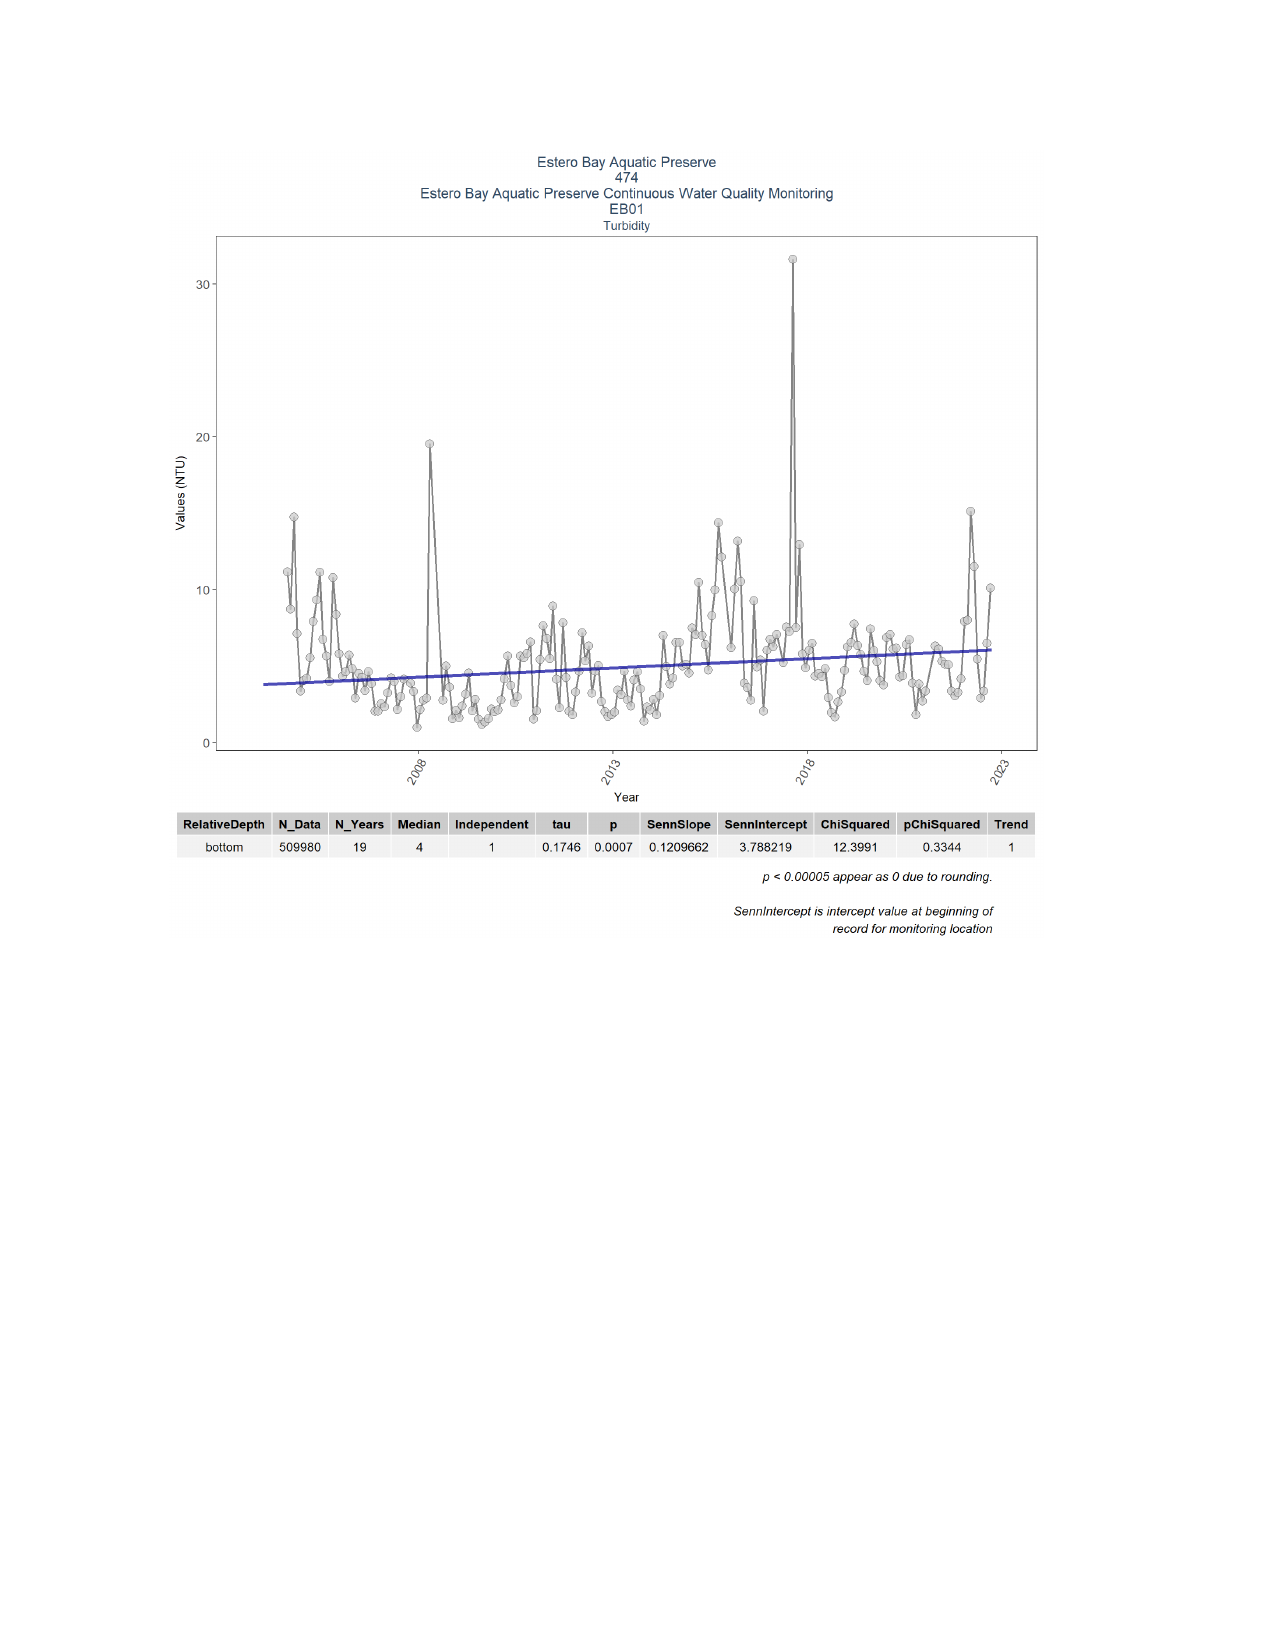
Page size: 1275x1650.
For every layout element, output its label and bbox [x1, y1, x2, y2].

picture [168, 150, 1044, 938]
